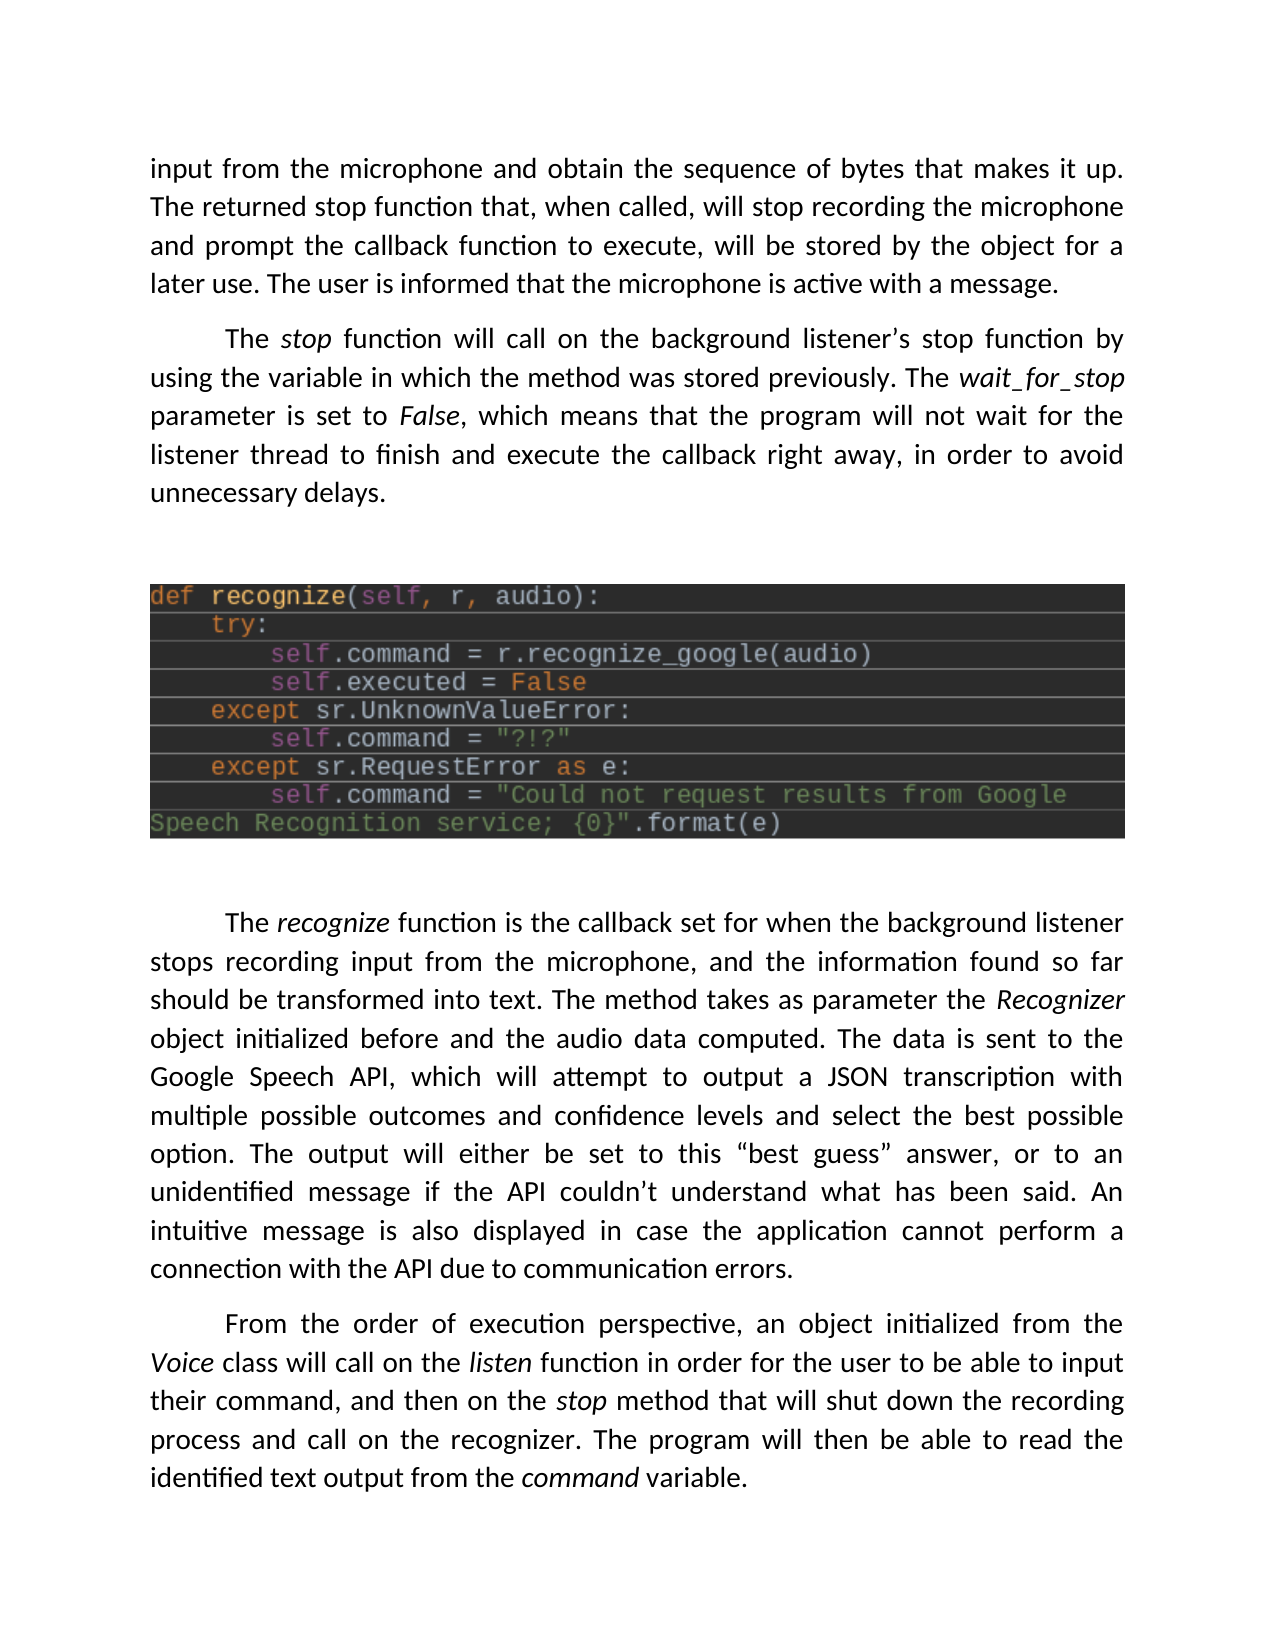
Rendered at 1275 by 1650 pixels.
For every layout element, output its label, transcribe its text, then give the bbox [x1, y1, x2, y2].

text From the order of execution perspective, an object initialized from the Voice class will call on the listen function in order for the user to be able to input their command, and then on the stop method that will shut down the recording process and call on the recognizer. The program will then be able to read the identified text output from the command variable. [150, 1306, 1125, 1495]
text The recognize function is the callback set for when the background listener stops recording input from the microphone, and the information found so far should be transformed into text. The method takes as parameter the Recognizer object initialized before and the audio data computed. The data is sent to the Google Speech API, which will attempt to output a JSON transcription with multiple possible outcomes and confidence levels and select the best possible option. The output will either be set to this “best guess” answer, or to an unidentified message if the API couldn’t understand what has been said. An intuitive message is also displayed in case the application cannot perform a connection with the API due to communication errors. [150, 904, 1125, 1286]
text The stop function will call on the background listener’s stop function by using the variable in which the method was stored previously. The wait_for_stop parameter is set to False, which means that the program will not wait for the listener thread to finish and execute the callback right away, in order to avoid unnecessary delays. [150, 320, 1125, 510]
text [150, 150, 1125, 301]
